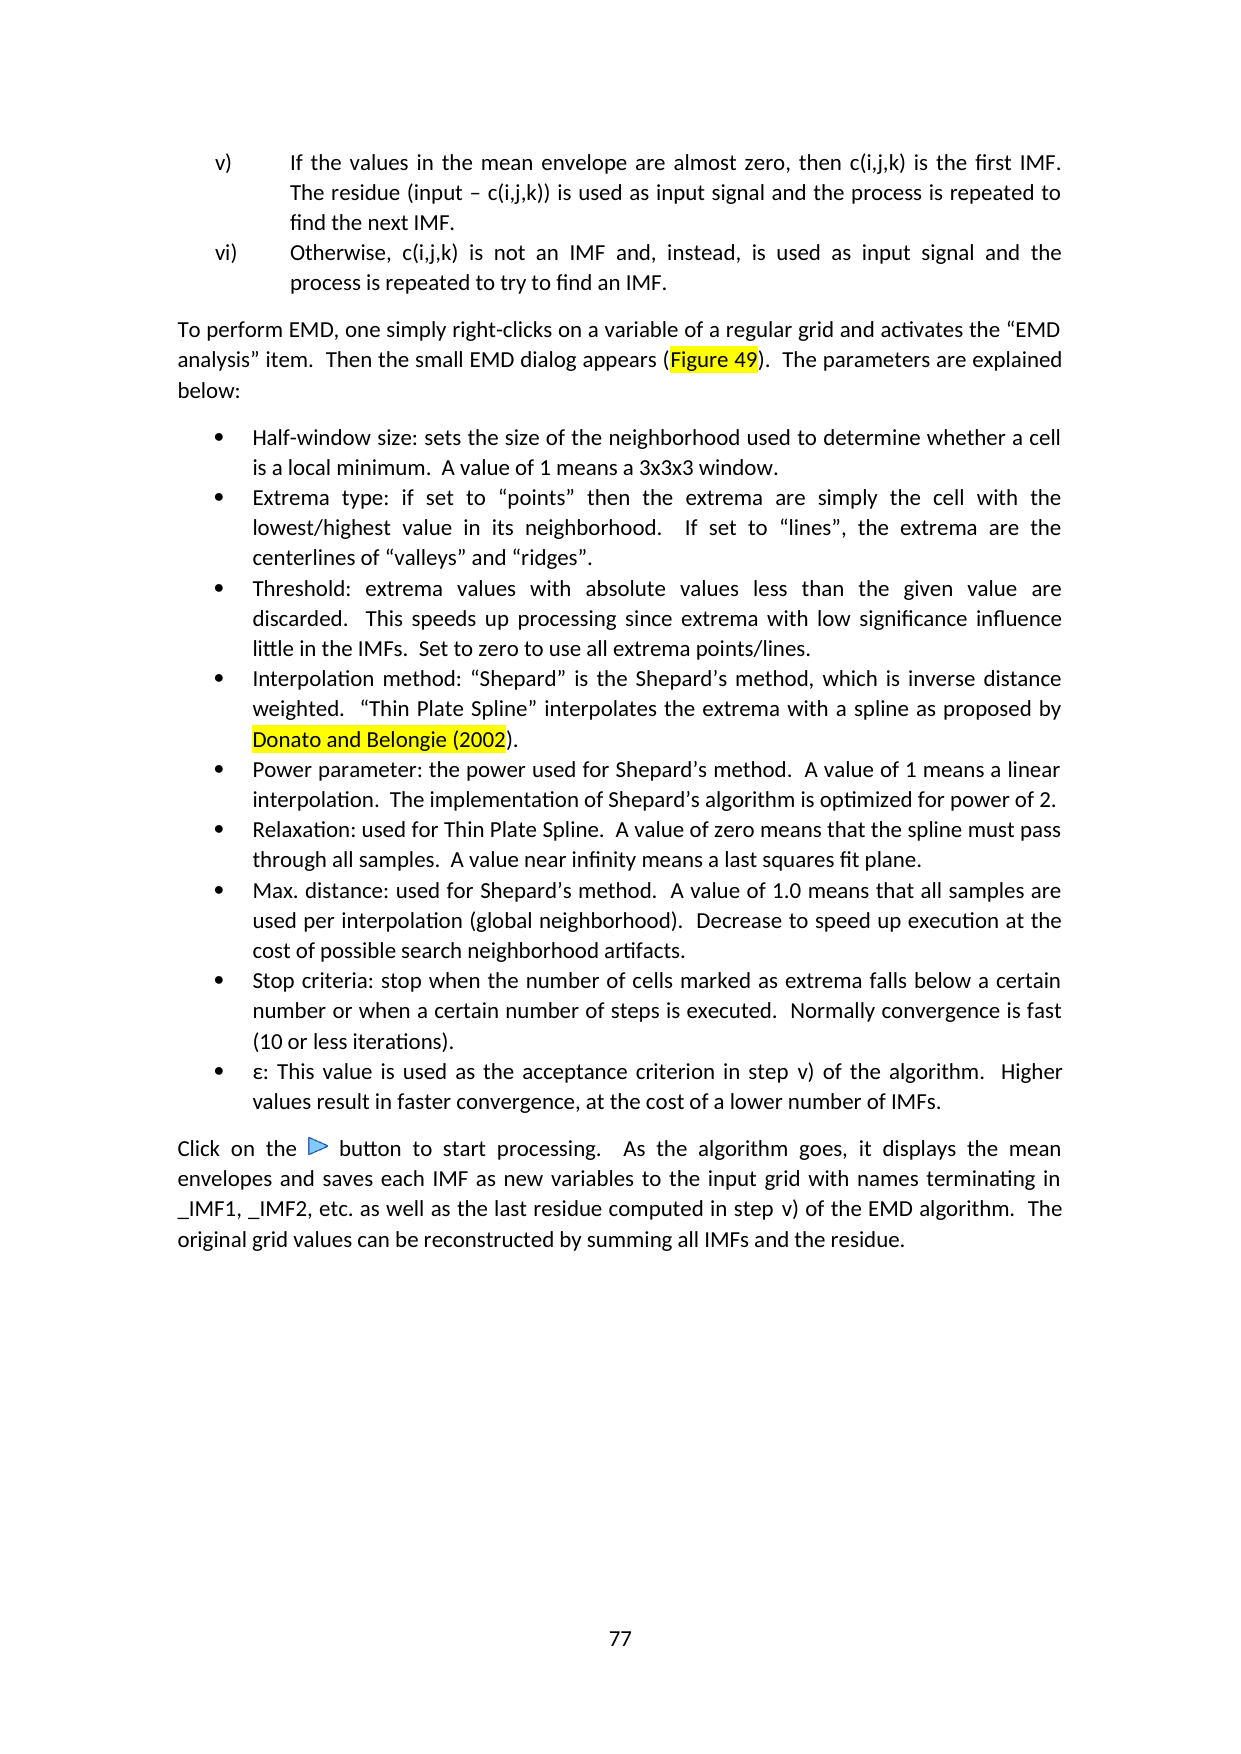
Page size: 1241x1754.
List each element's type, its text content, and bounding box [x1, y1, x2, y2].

picture [307, 1136, 329, 1157]
list ε: This value is used as the acceptance criterion in step v) of the algorithm. Higher values result in faster convergence, at the cost of a lower number of IMFs. [215, 1057, 1063, 1115]
list Max. distance: used for Shepard’s method. A value of 1.0 means that all samples are used per interpolation (global neighborhood). Decrease to speed up execution at the cost of possible search neighborhood artifacts. [215, 876, 1063, 964]
text To perform EMD, one simply right-clicks on a variable of a regular grid and activates the “EMD analysis” item. Then the small EMD dialog appears (Figure 48). The parameters are explained below: [177, 315, 1063, 404]
list Power parameter: the power used for Shepard’s method. A value of 1 means a linear interpolation. The implementation of Shepard’s algorithm is optimized for power of 2. [215, 755, 1063, 813]
list If the values in the mean envelope are almost zero, then c(i,j,k) is the first IMF. The residue (input – c(i,j,k)) is used as input signal and the process is repeated to find the next IMF. [215, 148, 1063, 236]
list Interpolation method: “Shepard” is the Shepard’s method, which is inverse distance weighted. “Thin Plate Spline” interpolates the extrema with a spline as proposed by Donato and Belongie (2002). [215, 664, 1063, 753]
list Half-window size: sets the size of the neighborhood used to determine whether a cell is a local minimum. A value of 1 means a 3x3x3 window. [215, 423, 1063, 481]
list Extrema type: if set to “points” then the extrema are simply the cell with the lowest/highest value in its neighborhood. If set to “lines”, the extrema are the centerlines of “valleys” and “ridges”. [215, 483, 1063, 571]
list Relaxation: used for Thin Plate Spline. A value of zero means that the spline must pass through all samples. A value near infinity means a last squares fit plane. [215, 815, 1063, 873]
list Threshold: extrema values with absolute values less than the given value are discarded. This speeds up processing since extrema with low significance influence little in the IMFs. Set to zero to use all extrema points/lines. [215, 574, 1063, 662]
text Click on the button to start processing. As the algorithm goes, it displays the mean envelopes and saves each IMF as new variables to the input grid with names terminating in _IMF1, _IMF2, etc. as well as the last residue computed in step v) of the EMD algorithm. The original grid values can be reconstructed by summing all IMFs and the residue. [177, 1134, 1063, 1253]
list Stop criteria: stop when the number of cells marked as extrema falls below a certain number or when a certain number of steps is executed. Normally convergence is fast (10 or less iterations). [215, 966, 1063, 1055]
list Otherwise, c(i,j,k) is not an IMF and, instead, is used as input signal and the process is repeated to try to find an IMF. [215, 238, 1063, 296]
